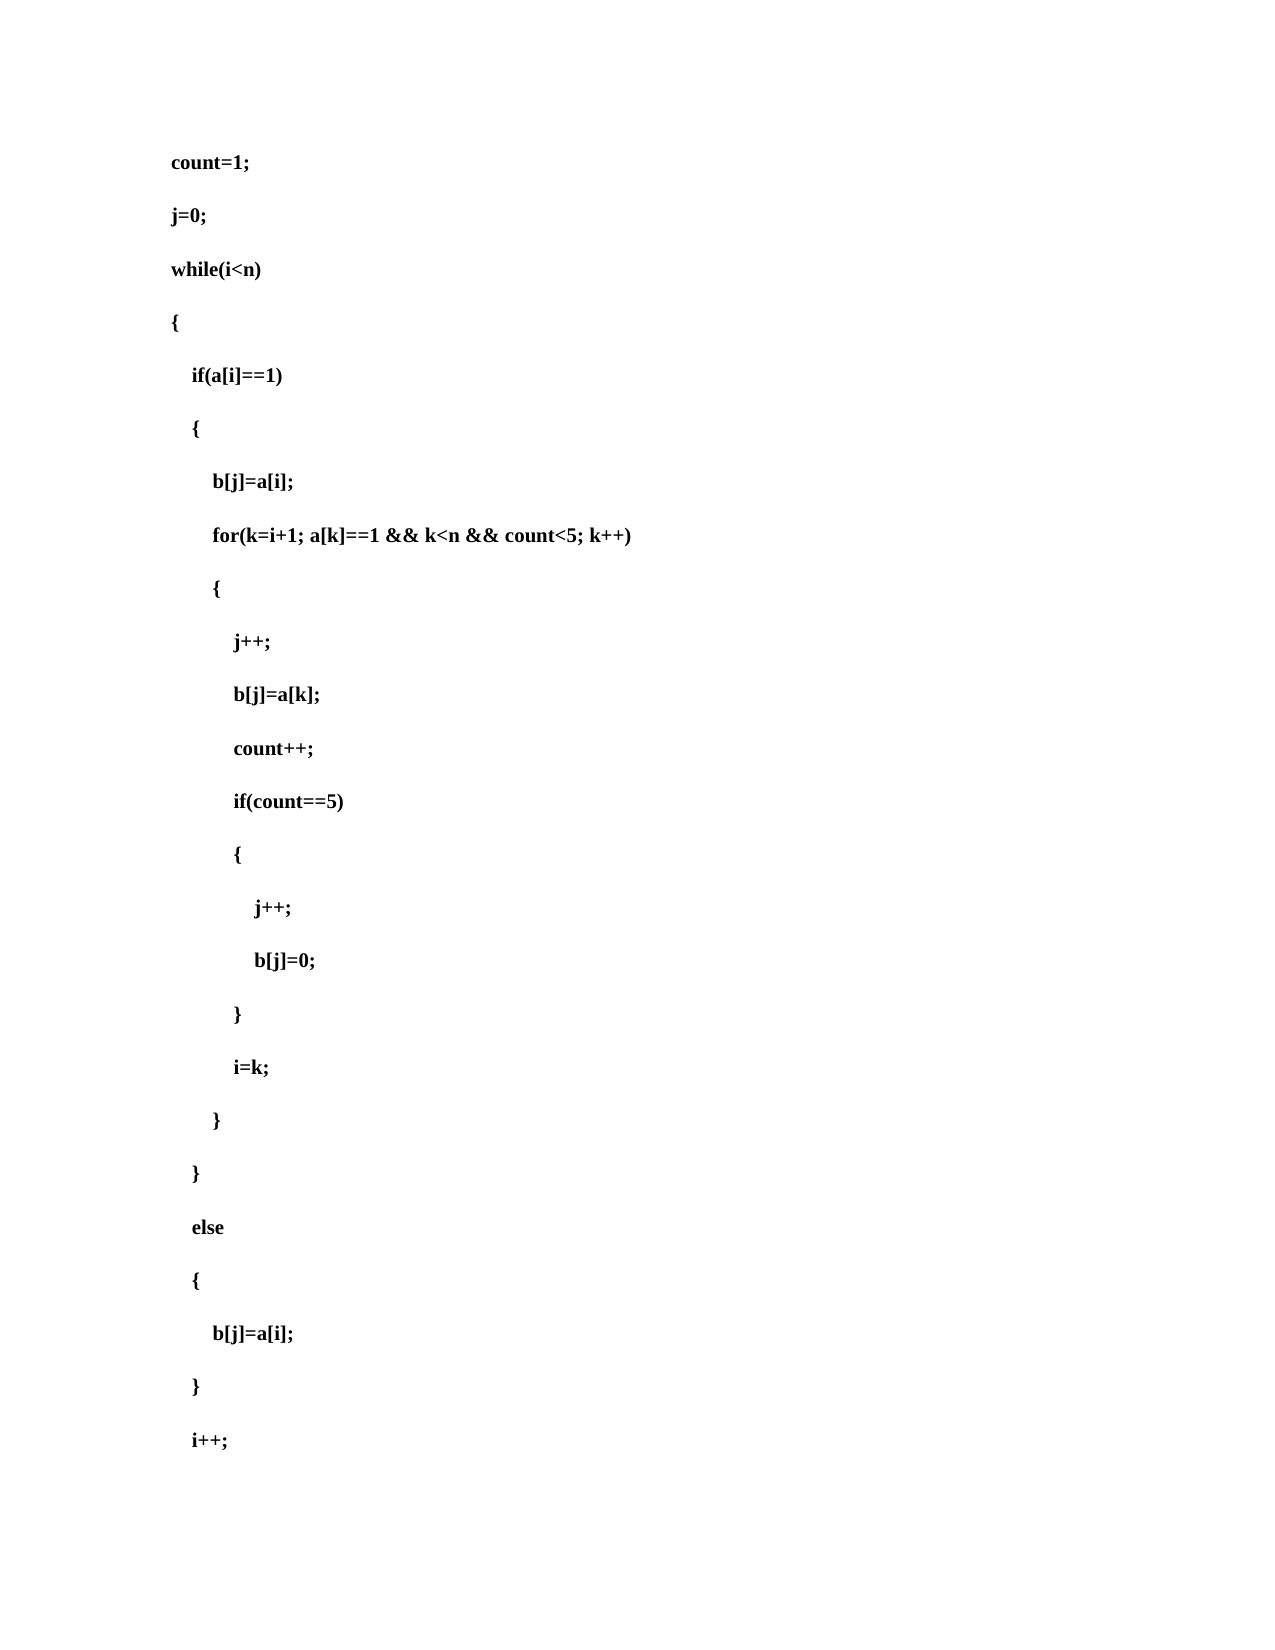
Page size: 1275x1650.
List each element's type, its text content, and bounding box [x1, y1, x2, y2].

text while(i<n) [150, 256, 1125, 281]
text count=1; [150, 150, 1125, 174]
text count++; [150, 736, 1125, 759]
text { [150, 576, 1125, 600]
text } [150, 1108, 1125, 1132]
text if(a[i]==1) [150, 363, 1125, 387]
text else [150, 1214, 1125, 1239]
text j++; [150, 895, 1125, 919]
text { [150, 842, 1125, 866]
text for(k=i+1; a[k]==1 && k<n && count<5; k++) [150, 523, 1125, 547]
text b[j]=a[i]; [150, 1321, 1125, 1345]
text i++; [150, 1427, 1125, 1452]
text } [150, 1002, 1125, 1026]
text b[j]=a[k]; [150, 682, 1125, 706]
text } [150, 1161, 1125, 1185]
text j++; [150, 629, 1125, 653]
text b[j]=0; [150, 948, 1125, 972]
text i=k; [150, 1055, 1125, 1079]
text } [150, 1374, 1125, 1398]
text { [150, 1268, 1125, 1292]
text { [150, 310, 1125, 334]
text { [150, 416, 1125, 440]
text if(count==5) [150, 789, 1125, 813]
text j=0; [150, 203, 1125, 227]
text b[j]=a[i]; [150, 469, 1125, 493]
